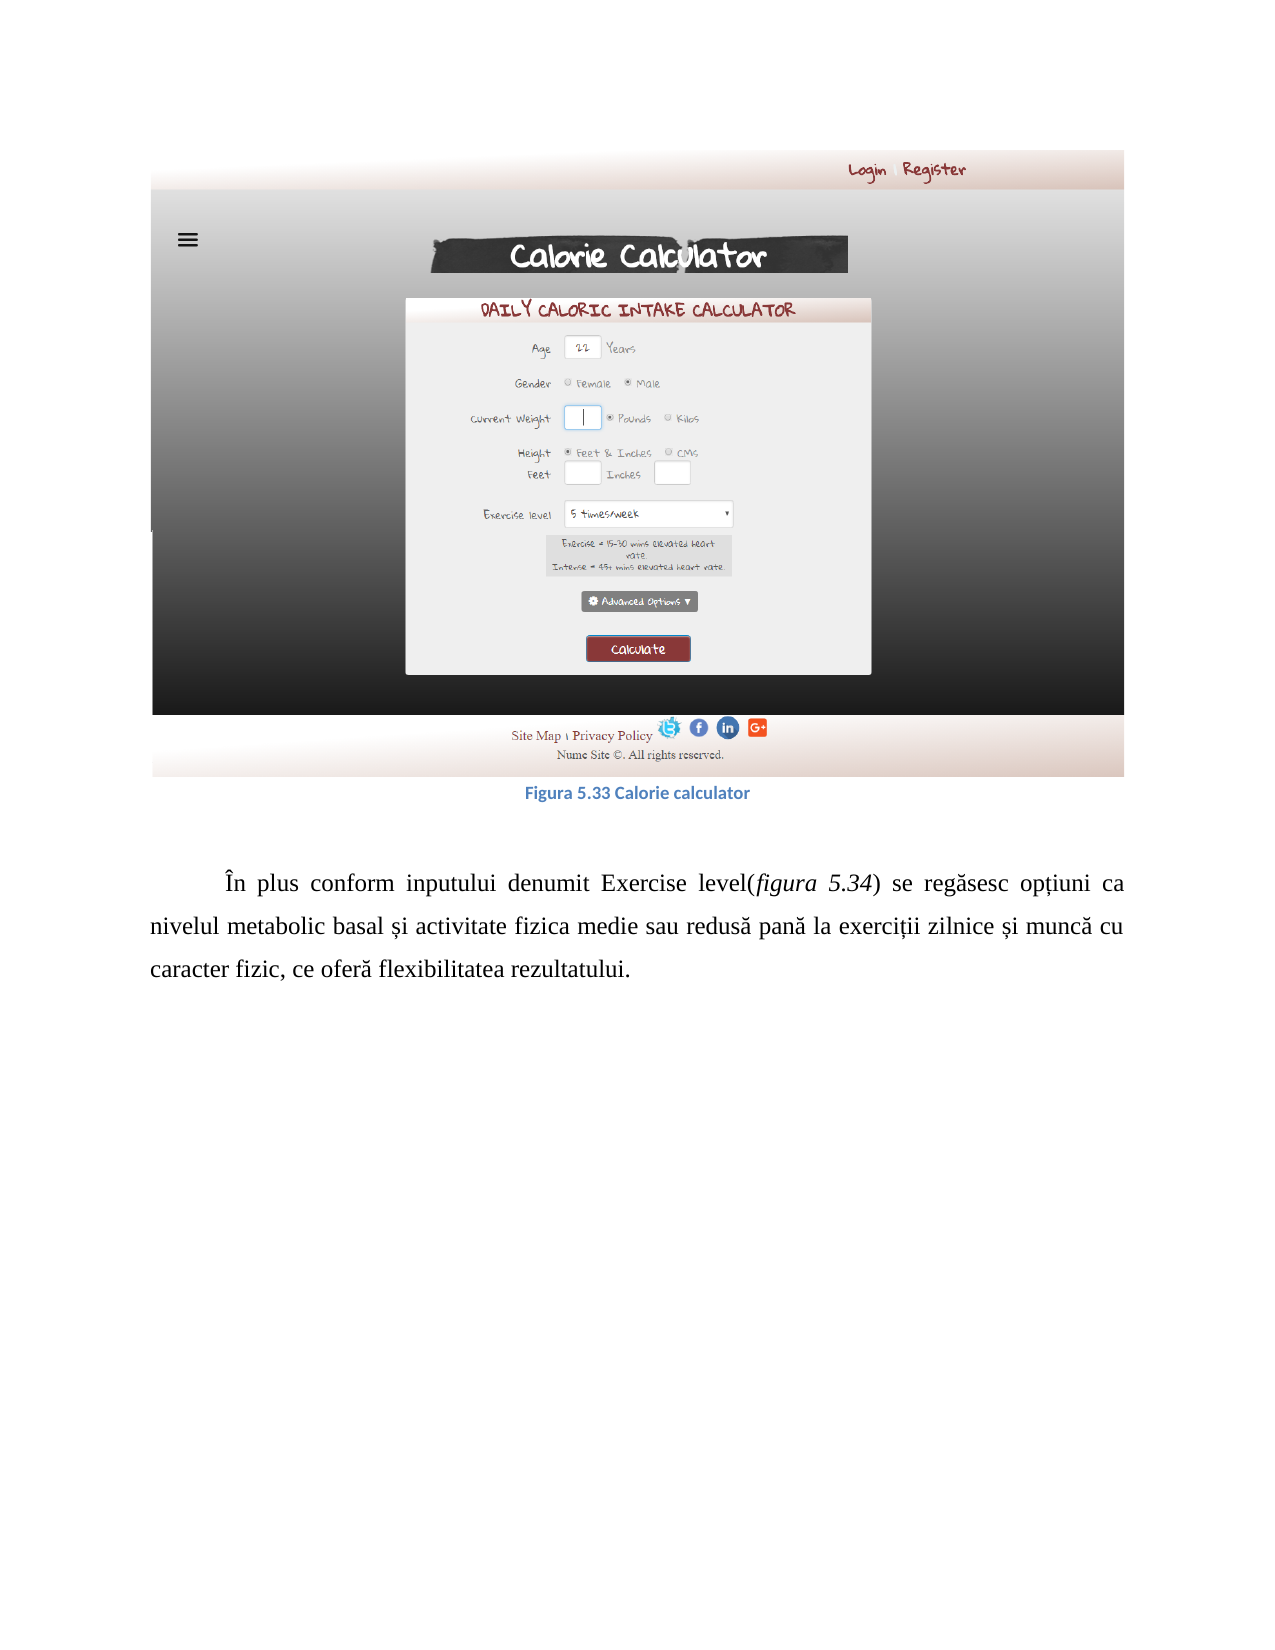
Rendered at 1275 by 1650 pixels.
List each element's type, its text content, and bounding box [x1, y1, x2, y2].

text Figura 5.33 Calorie calculator [150, 781, 1125, 804]
text În plus conform inputului denumit Exercise level(figura 5.34) se regăsesc opțiuni ca nivelul metabolic basal și activitate fizica medie sau redusă pană la exerciții zilnice și muncă cu caracter fizic, ce oferă flexibilitatea rezultatului. [150, 868, 1125, 983]
picture [150, 150, 1125, 777]
